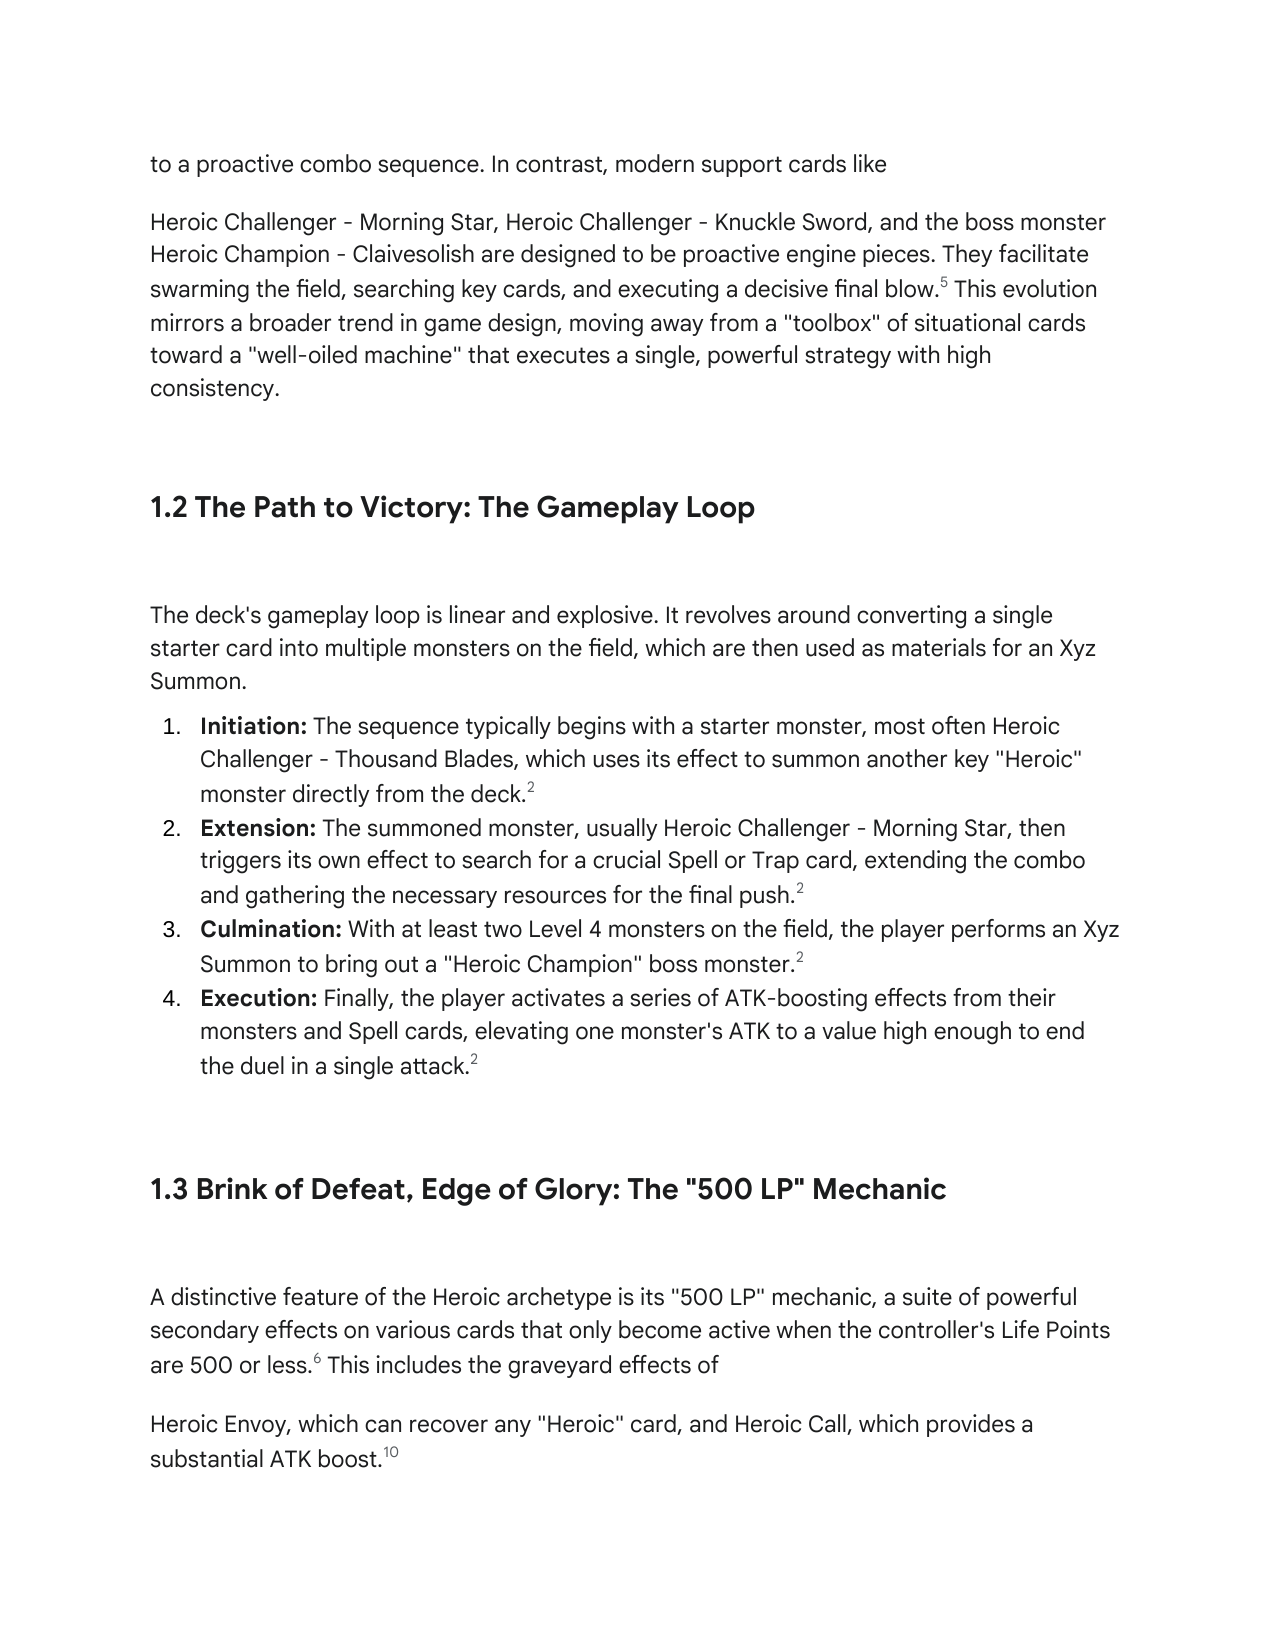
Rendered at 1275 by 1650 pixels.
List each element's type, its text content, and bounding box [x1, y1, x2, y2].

list Culmination: With at least two Level 4 monsters on the field, the player performs an Xyz Summon to bring out a "Heroic Champion" boss monster.2 [162, 915, 1125, 980]
text The deck's gameplay loop is linear and explosive. It revolves around converting a single starter card into multiple monsters on the field, which are then used as materials for an Xyz Summon. [150, 602, 1125, 696]
subtitle 1.3 Brink of Defeat, Edge of Glory: The "500 LP" Mechanic [150, 1171, 1125, 1208]
list Extension: The summoned monster, usually Heroic Challenger - Morning Star, then triggers its own effect to search for a crucial Spell or Trap card, extending the combo and gathering the necessary resources for the final push.2 [162, 814, 1125, 911]
list Initiation: The sequence typically begins with a starter monster, most often Heroic Challenger - Thousand Blades, which uses its effect to summon another key "Heroic" monster directly from the deck.2 [162, 712, 1125, 809]
subtitle 1.2 The Path to Victory: The Gameplay Loop [150, 490, 1125, 526]
text Heroic Challenger - Morning Star, Heroic Challenger - Knuckle Sword, and the boss monster Heroic Champion - Claivesolish are designed to be proactive engine pieces. They facilitate swarming the field, searching key cards, and executing a decisive final blow.5 This evolution mirrors a broader trend in game design, moving away from a "toolbox" of situational cards toward a "well-oiled machine" that executes a single, powerful strategy with high consistency. [150, 208, 1125, 403]
text Heroic Envoy, which can recover any "Heroic" card, and Heroic Call, which provides a substantial ATK boost.10 [150, 1410, 1125, 1474]
list Execution: Finally, the player activates a series of ATK-boosting effects from their monsters and Spell cards, elevating one monster's ATK to a value high enough to end the duel in a single attack.2 [162, 984, 1125, 1081]
text A distinctive feature of the Heroic archetype is its "500 LP" mechanic, a suite of powerful secondary effects on various cards that only become active when the controller's Life Points are 500 or less.6 This includes the graveyard effects of [150, 1283, 1125, 1381]
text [150, 150, 1125, 179]
